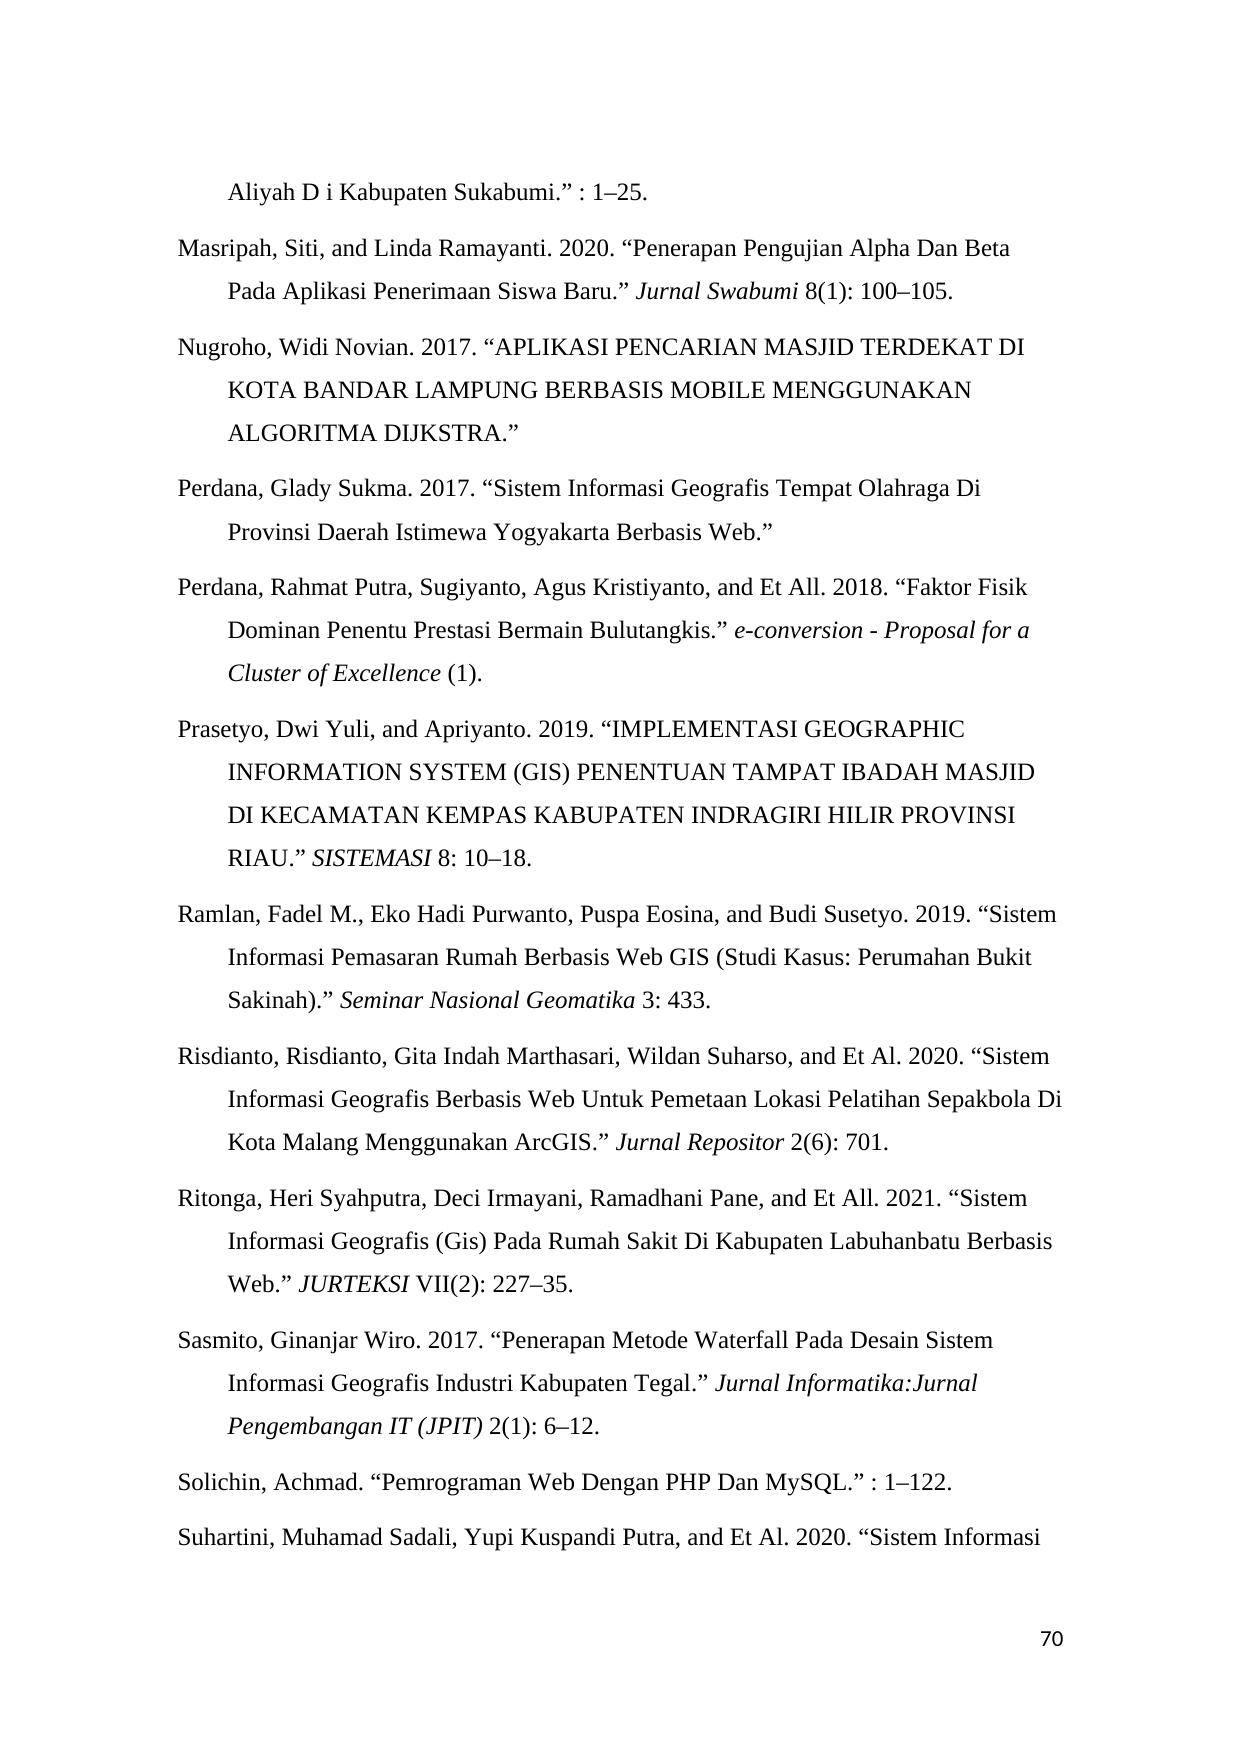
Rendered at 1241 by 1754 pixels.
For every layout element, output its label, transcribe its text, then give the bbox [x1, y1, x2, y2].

text Ramlan, Fadel M., Eko Hadi Purwanto, Puspa Eosina, and Budi Susetyo. 2019. “Sistem Informasi Pemasaran Rumah Berbasis Web GIS (Studi Kasus: Perumahan Bukit Sakinah).” Seminar Nasional Geomatika 3: 433. [177, 899, 1063, 1014]
text Perdana, Glady Sukma. 2017. “Sistem Informasi Geografis Tempat Olahraga Di Provinsi Daerah Istimewa Yogyakarta Berbasis Web.” [177, 473, 1063, 545]
text Risdianto, Risdianto, Gita Indah Marthasari, Wildan Suharso, and Et Al. 2020. “Sistem Informasi Geografis Berbasis Web Untuk Pemetaan Lokasi Pelatihan Sepakbola Di Kota Malang Menggunakan ArcGIS.” Jurnal Repositor 2(6): 701. [177, 1041, 1063, 1156]
text Ritonga, Heri Syahputra, Deci Irmayani, Ramadhani Pane, and Et All. 2021. “Sistem Informasi Geografis (Gis) Pada Rumah Sakit Di Kabupaten Labuhanbatu Berbasis Web.” JURTEKSI VII(2): 227–35. [177, 1183, 1063, 1298]
text Prasetyo, Dwi Yuli, and Apriyanto. 2019. “IMPLEMENTASI GEOGRAPHIC INFORMATION SYSTEM (GIS) PENENTUAN TAMPAT IBADAH MASJID DI KECAMATAN KEMPAS KABUPATEN INDRAGIRI HILIR PROVINSI RIAU.” SISTEMASI 8: 10–18. [177, 714, 1063, 872]
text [177, 1522, 1063, 1551]
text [177, 177, 1063, 206]
text Nugroho, Widi Novian. 2017. “APLIKASI PENCARIAN MASJID TERDEKAT DI KOTA BANDAR LAMPUNG BERBASIS MOBILE MENGGUNAKAN ALGORITMA DIJKSTRA.” [177, 332, 1063, 447]
text Perdana, Rahmat Putra, Sugiyanto, Agus Kristiyanto, and Et All. 2018. “Faktor Fisik Dominan Penentu Prestasi Bermain Bulutangkis.” e-conversion - Proposal for a Cluster of Excellence (1). [177, 572, 1063, 687]
text Masripah, Siti, and Linda Ramayanti. 2020. “Penerapan Pengujian Alpha Dan Beta Pada Aplikasi Penerimaan Siswa Baru.” Jurnal Swabumi 8(1): 100–105. [177, 233, 1063, 305]
text Sasmito, Ginanjar Wiro. 2017. “Penerapan Metode Waterfall Pada Desain Sistem Informasi Geografis Industri Kabupaten Tegal.” Jurnal Informatika:Jurnal Pengembangan IT (JPIT) 2(1): 6–12. [177, 1325, 1063, 1440]
text Solichin, Achmad. “Pemrograman Web Dengan PHP Dan MySQL.” : 1–122. [177, 1467, 1063, 1495]
